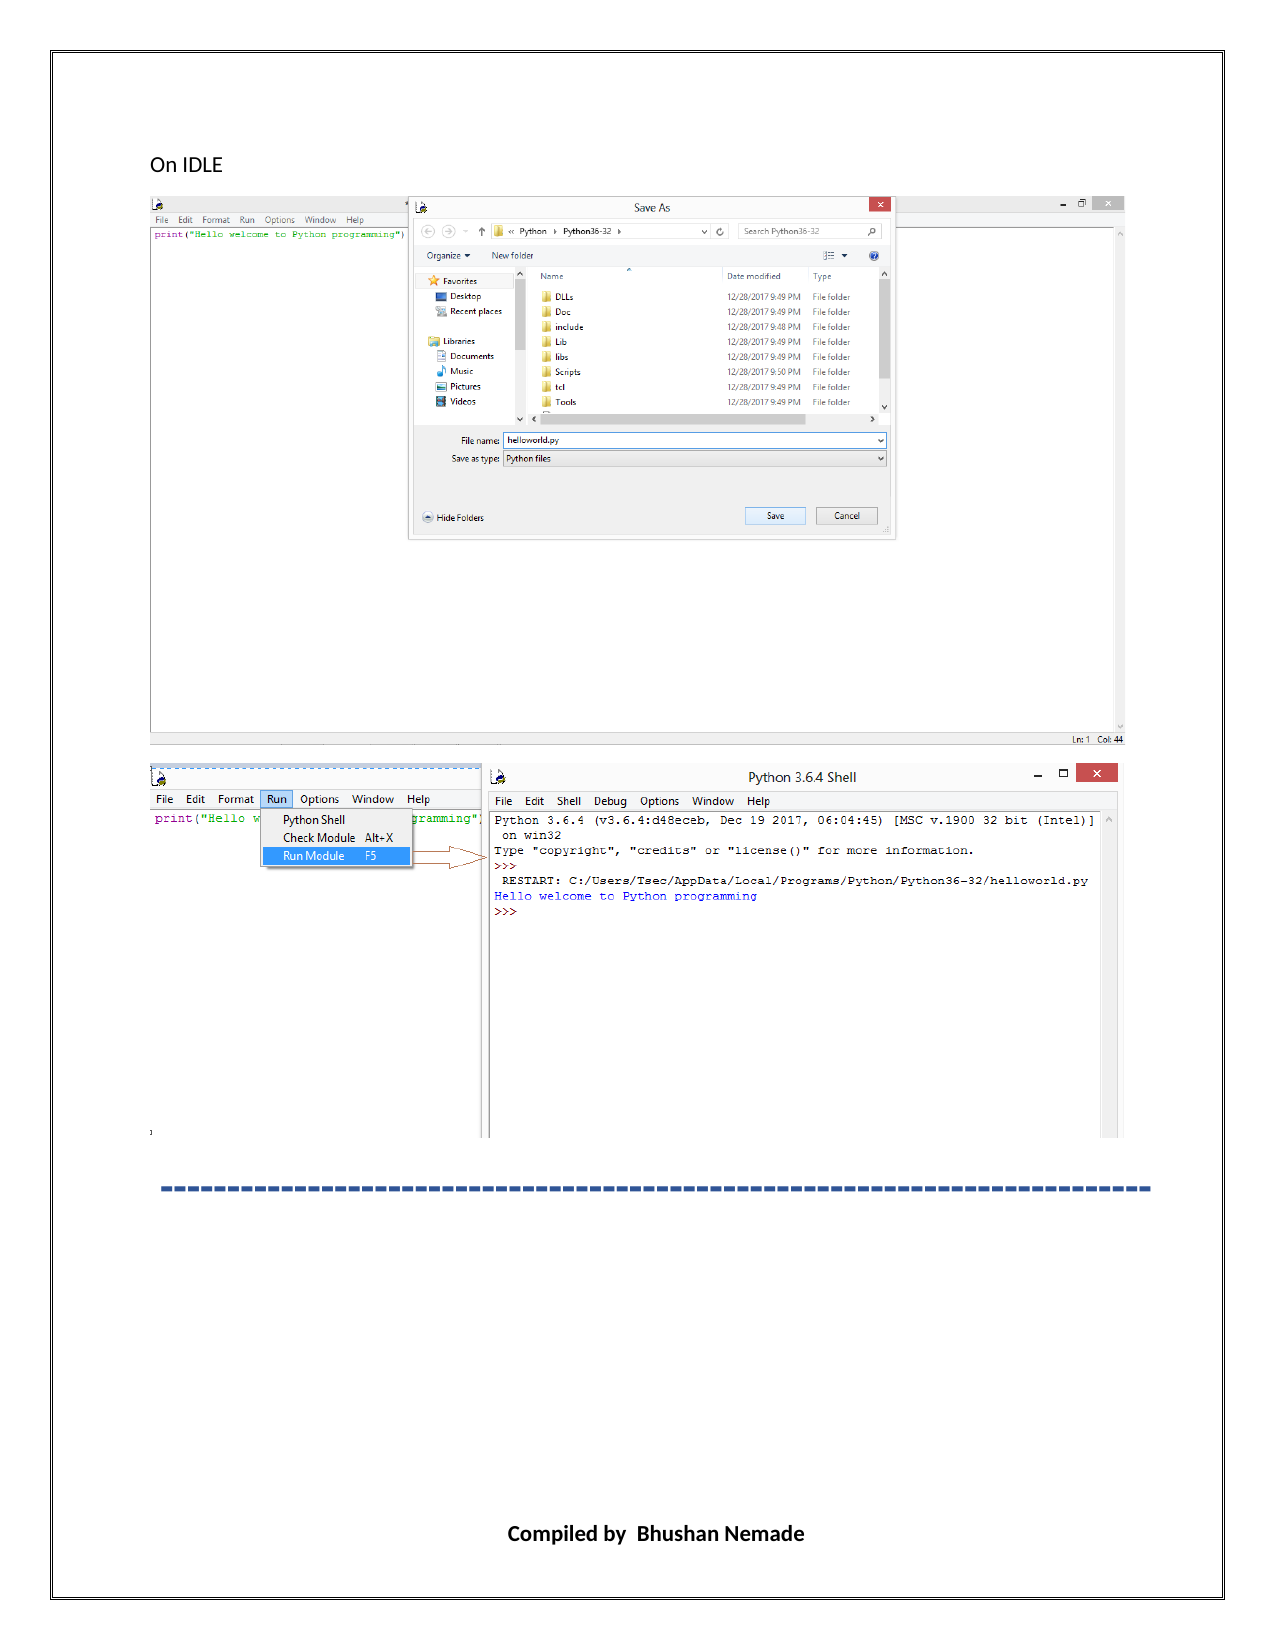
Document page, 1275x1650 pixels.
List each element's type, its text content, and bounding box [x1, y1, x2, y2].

picture [150, 196, 1125, 745]
picture [150, 763, 1124, 1138]
text -------------------------------------------------------------------------- [150, 1156, 1162, 1213]
text On IDLE [150, 150, 1162, 178]
